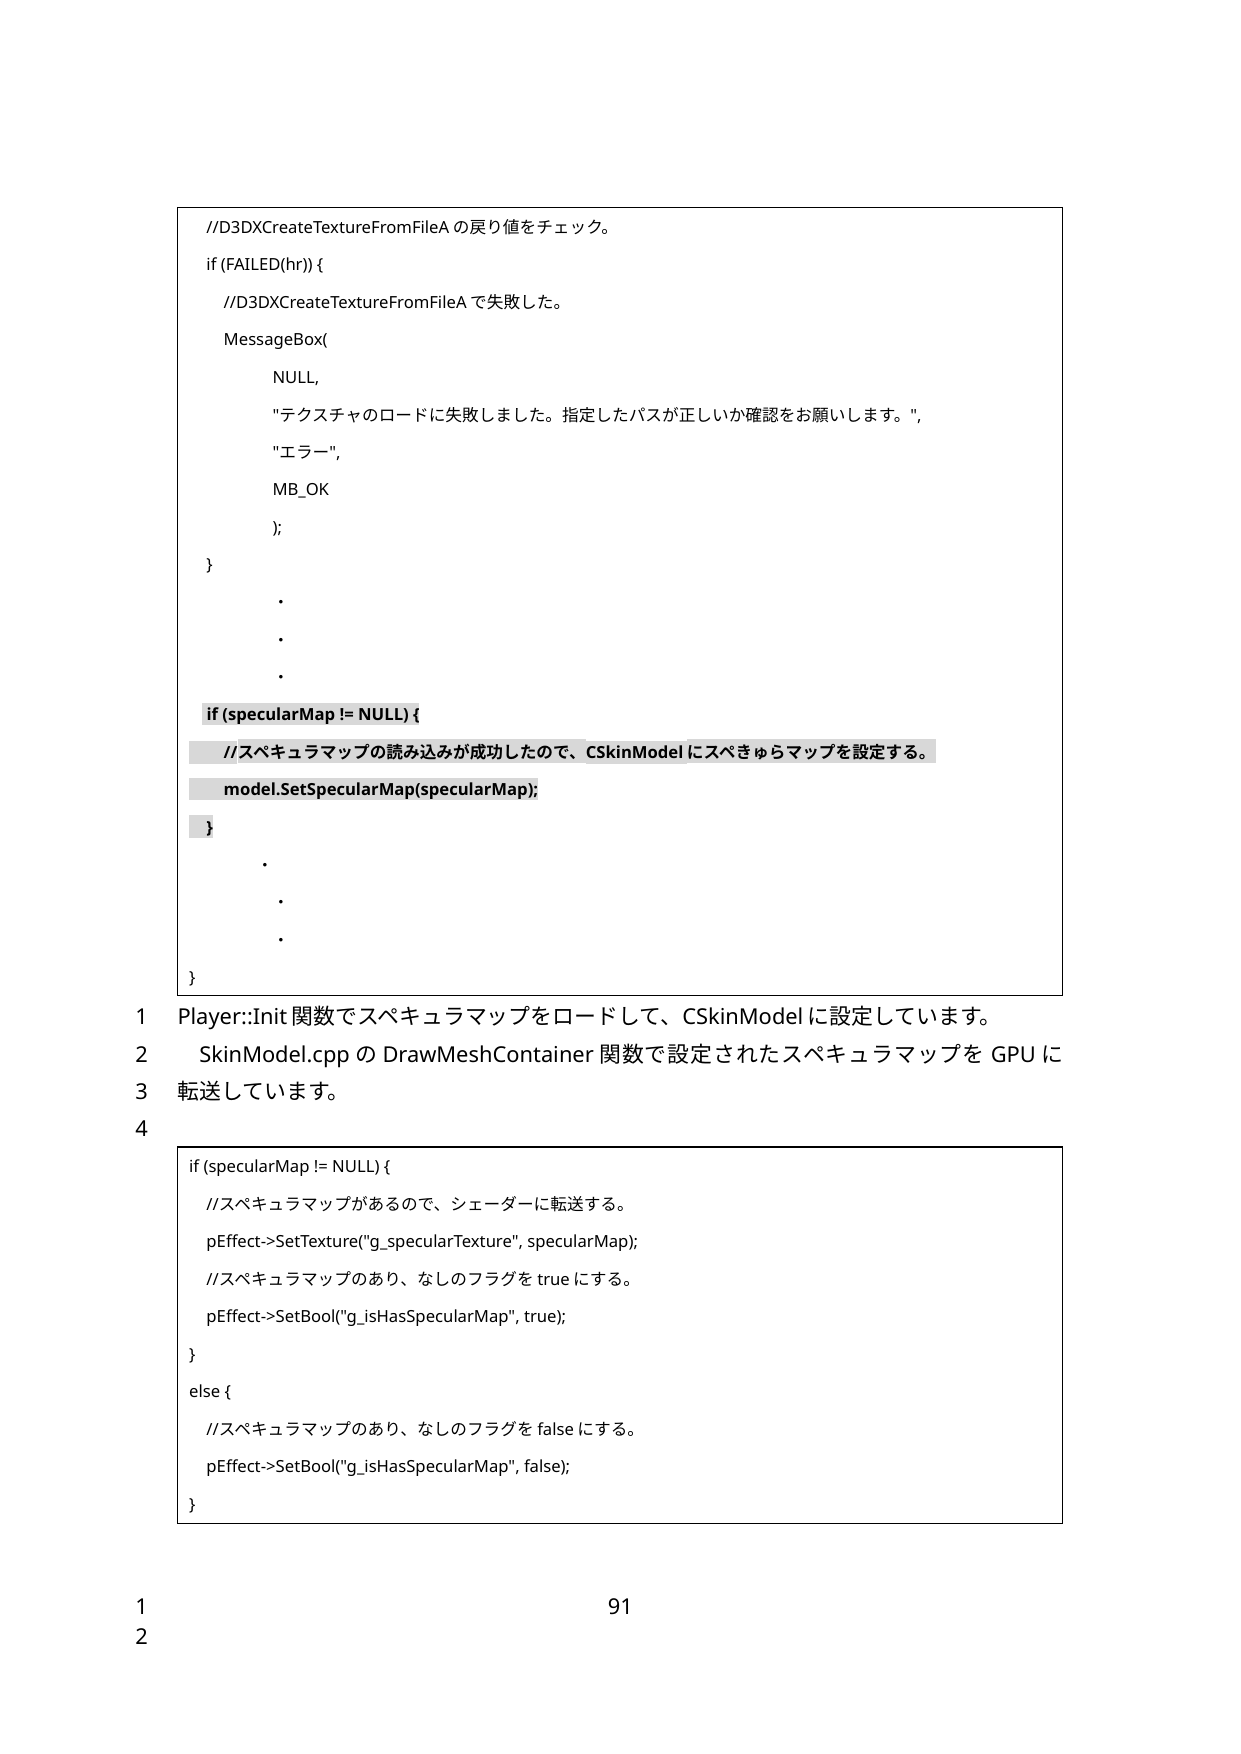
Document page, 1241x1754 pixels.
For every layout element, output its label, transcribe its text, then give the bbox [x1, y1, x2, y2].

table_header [178, 208, 1062, 995]
text SkinModel.cppのDrawMeshContainer関数で設定されたスペキュラマップをGPUに転送しています。 [177, 1034, 1063, 1109]
text Player::Init関数でスペキュラマップをロードして、CSkinModelに設定しています。 [177, 996, 1063, 1034]
table_header if (specularMap != NULL) { //スペキュラマップがあるので、シェーダーに転送する。 pEffect->SetTexture("g_specularTexture", specularMap); //スペキュラマップのあり、なしのフラグをtrueにする。 pEffect->SetBool("g_isHasSpecularMap", true); } else { //スペキュラマップのあり、なしのフラグをfalseにする。 pEffect->SetBool("g_isHasSpecularMap", false); } [178, 1148, 1062, 1522]
